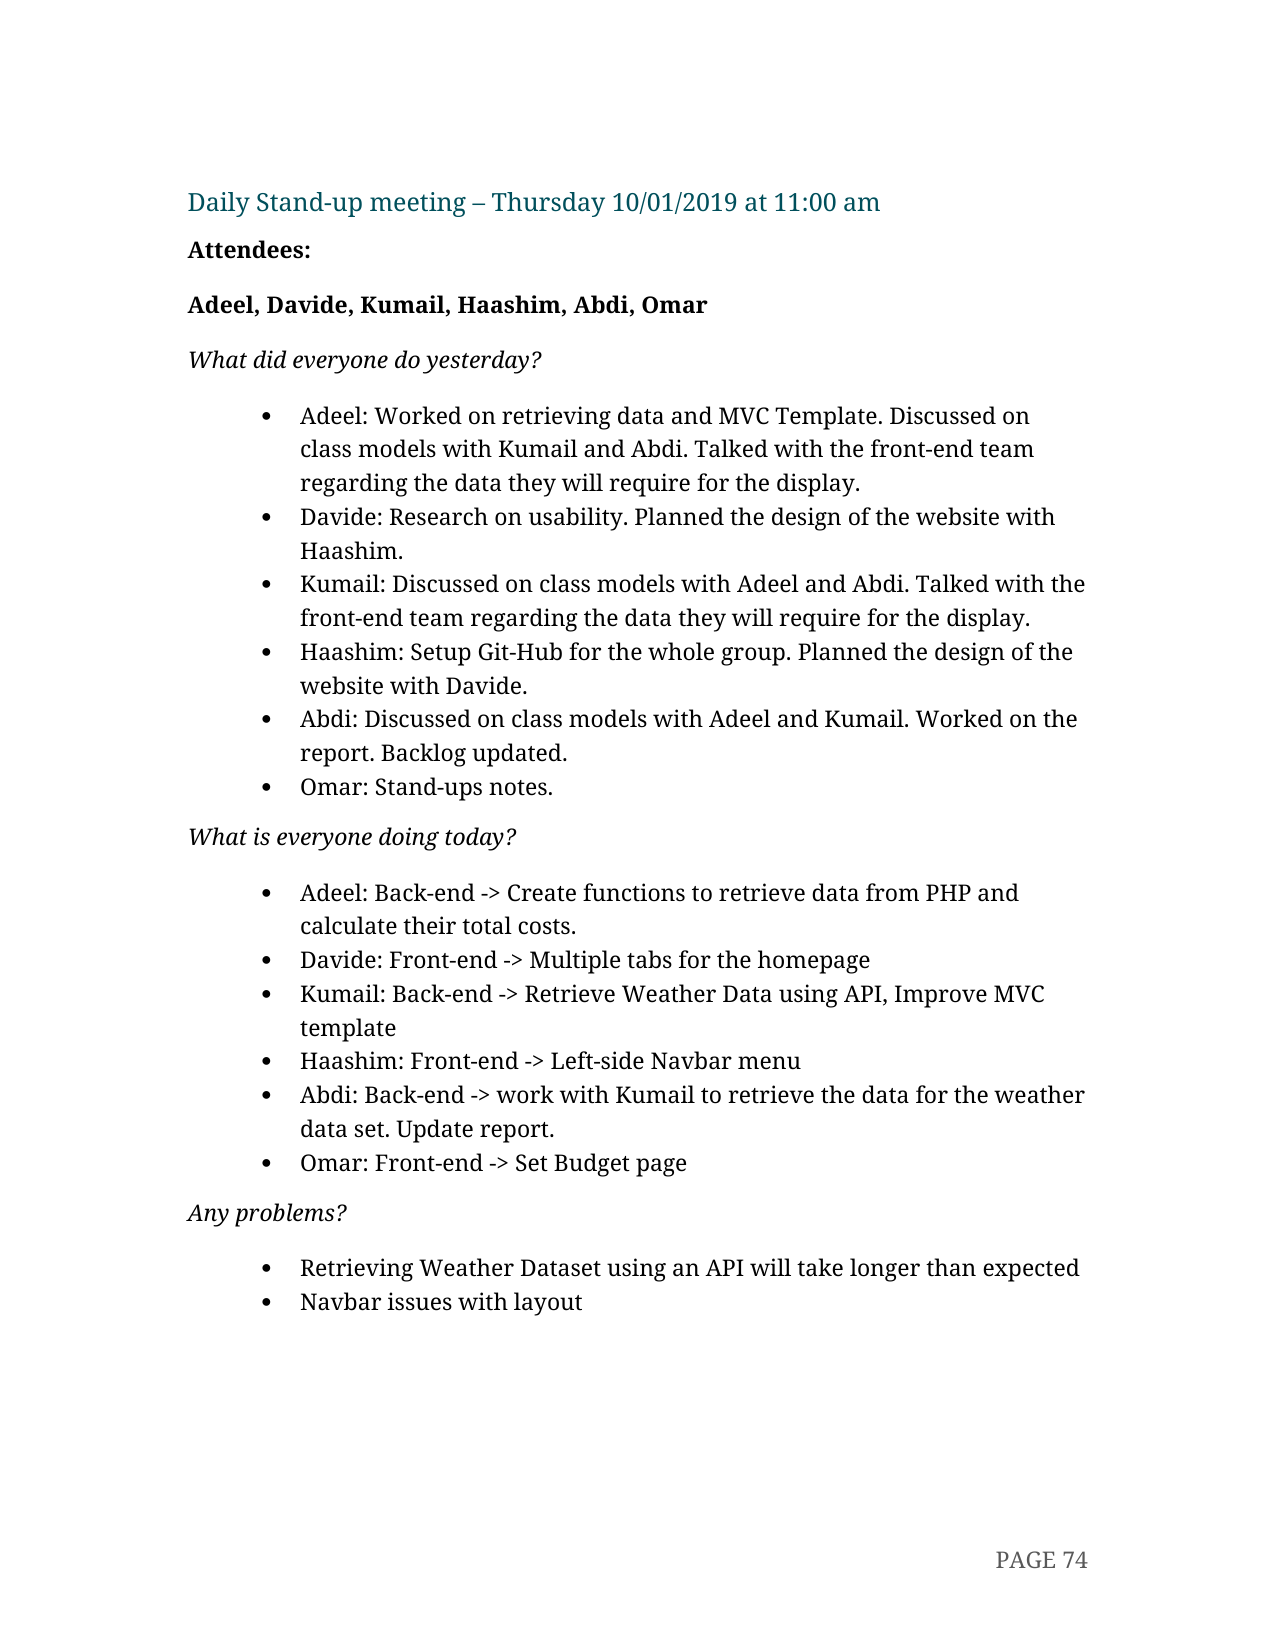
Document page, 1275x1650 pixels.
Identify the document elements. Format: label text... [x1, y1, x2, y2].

text Attendees: [187, 234, 1087, 265]
subtitle Daily Stand-up meeting – Thursday 10/01/2019 at 11:00 am [187, 184, 1087, 218]
list Davide: Front-end -> Multiple tabs for the homepage [262, 944, 1087, 975]
list Abdi: Discussed on class models with Adeel and Kumail. Worked on the report. Backlog updated. [262, 703, 1087, 768]
text What is everyone doing today? [187, 821, 1087, 853]
text Adeel, Davide, Kumail, Haashim, Abdi, Omar [187, 289, 1087, 321]
list Navbar issues with layout [262, 1286, 1087, 1317]
list Kumail: Discussed on class models with Adeel and Abdi. Talked with the front-end team regarding the data they will require for the display. [262, 568, 1087, 633]
text What did everyone do yesterday? [187, 344, 1087, 376]
list Haashim: Setup Git-Hub for the whole group. Planned the design of the website with Davide. [262, 636, 1087, 701]
list Haashim: Front-end -> Left-side Navbar menu [262, 1045, 1087, 1077]
text Any problems? [187, 1197, 1087, 1228]
list Adeel: Back-end -> Create functions to retrieve data from PHP and calculate their total costs. [262, 877, 1087, 942]
list Retrieving Weather Dataset using an API will take longer than expected [262, 1252, 1087, 1283]
list Adeel: Worked on retrieving data and MVC Template. Discussed on class models with Kumail and Abdi. Talked with the front-end team regarding the data they will require for the display. [262, 400, 1087, 498]
list Kumail: Back-end -> Retrieve Weather Data using API, Improve MVC template [262, 978, 1087, 1043]
list Davide: Research on usability. Planned the design of the website with Haashim. [262, 501, 1087, 566]
list Abdi: Back-end -> work with Kumail to retrieve the data for the weather data set. Update report. [262, 1079, 1087, 1144]
list Omar: Stand-ups notes. [262, 771, 1087, 802]
list Omar: Front-end -> Set Budget page [262, 1147, 1087, 1178]
